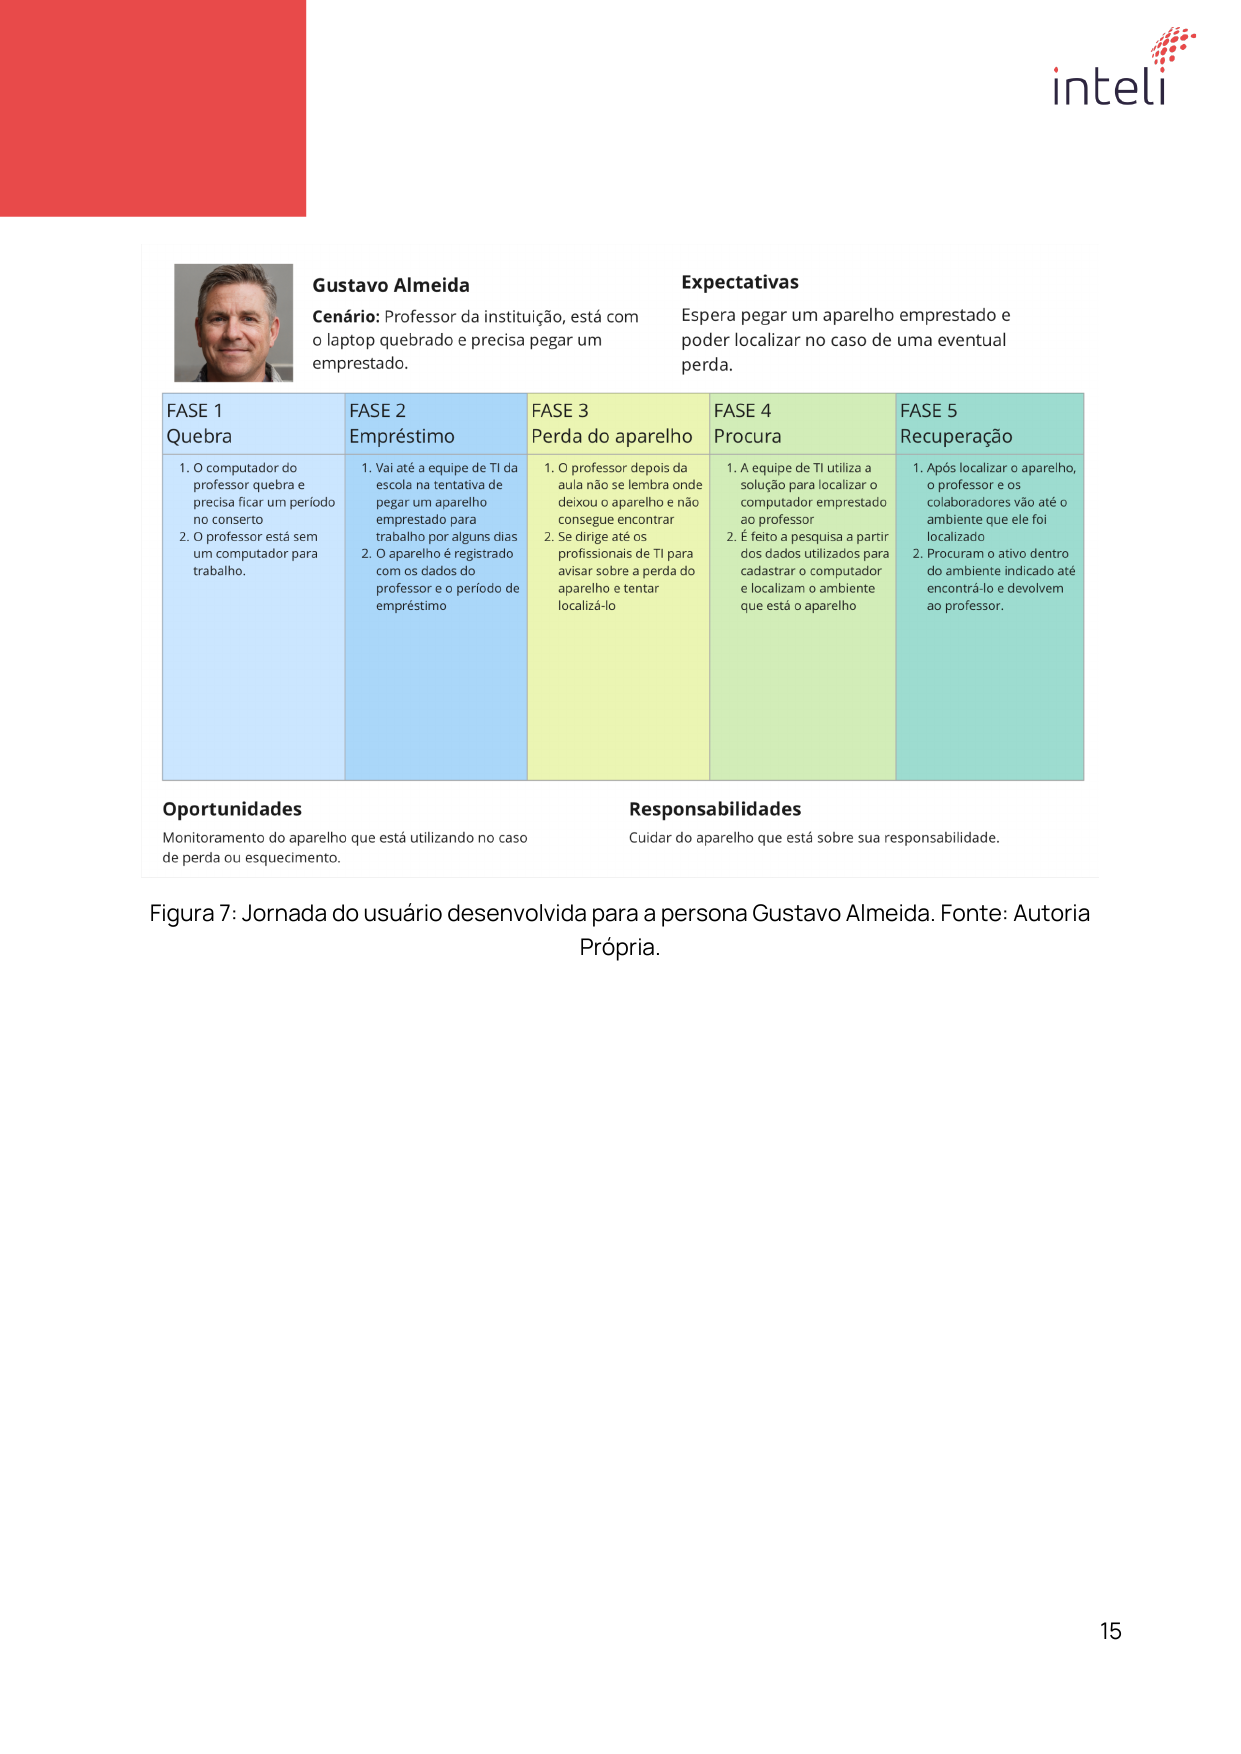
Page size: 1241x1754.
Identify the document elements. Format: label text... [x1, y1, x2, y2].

text Figura 7: Jornada do usuário desenvolvida para a persona Gustavo Almeida. Fonte: Autoria Própria. [118, 897, 1122, 962]
picture [1054, 27, 1197, 105]
picture [0, 0, 307, 217]
picture [141, 244, 1099, 878]
